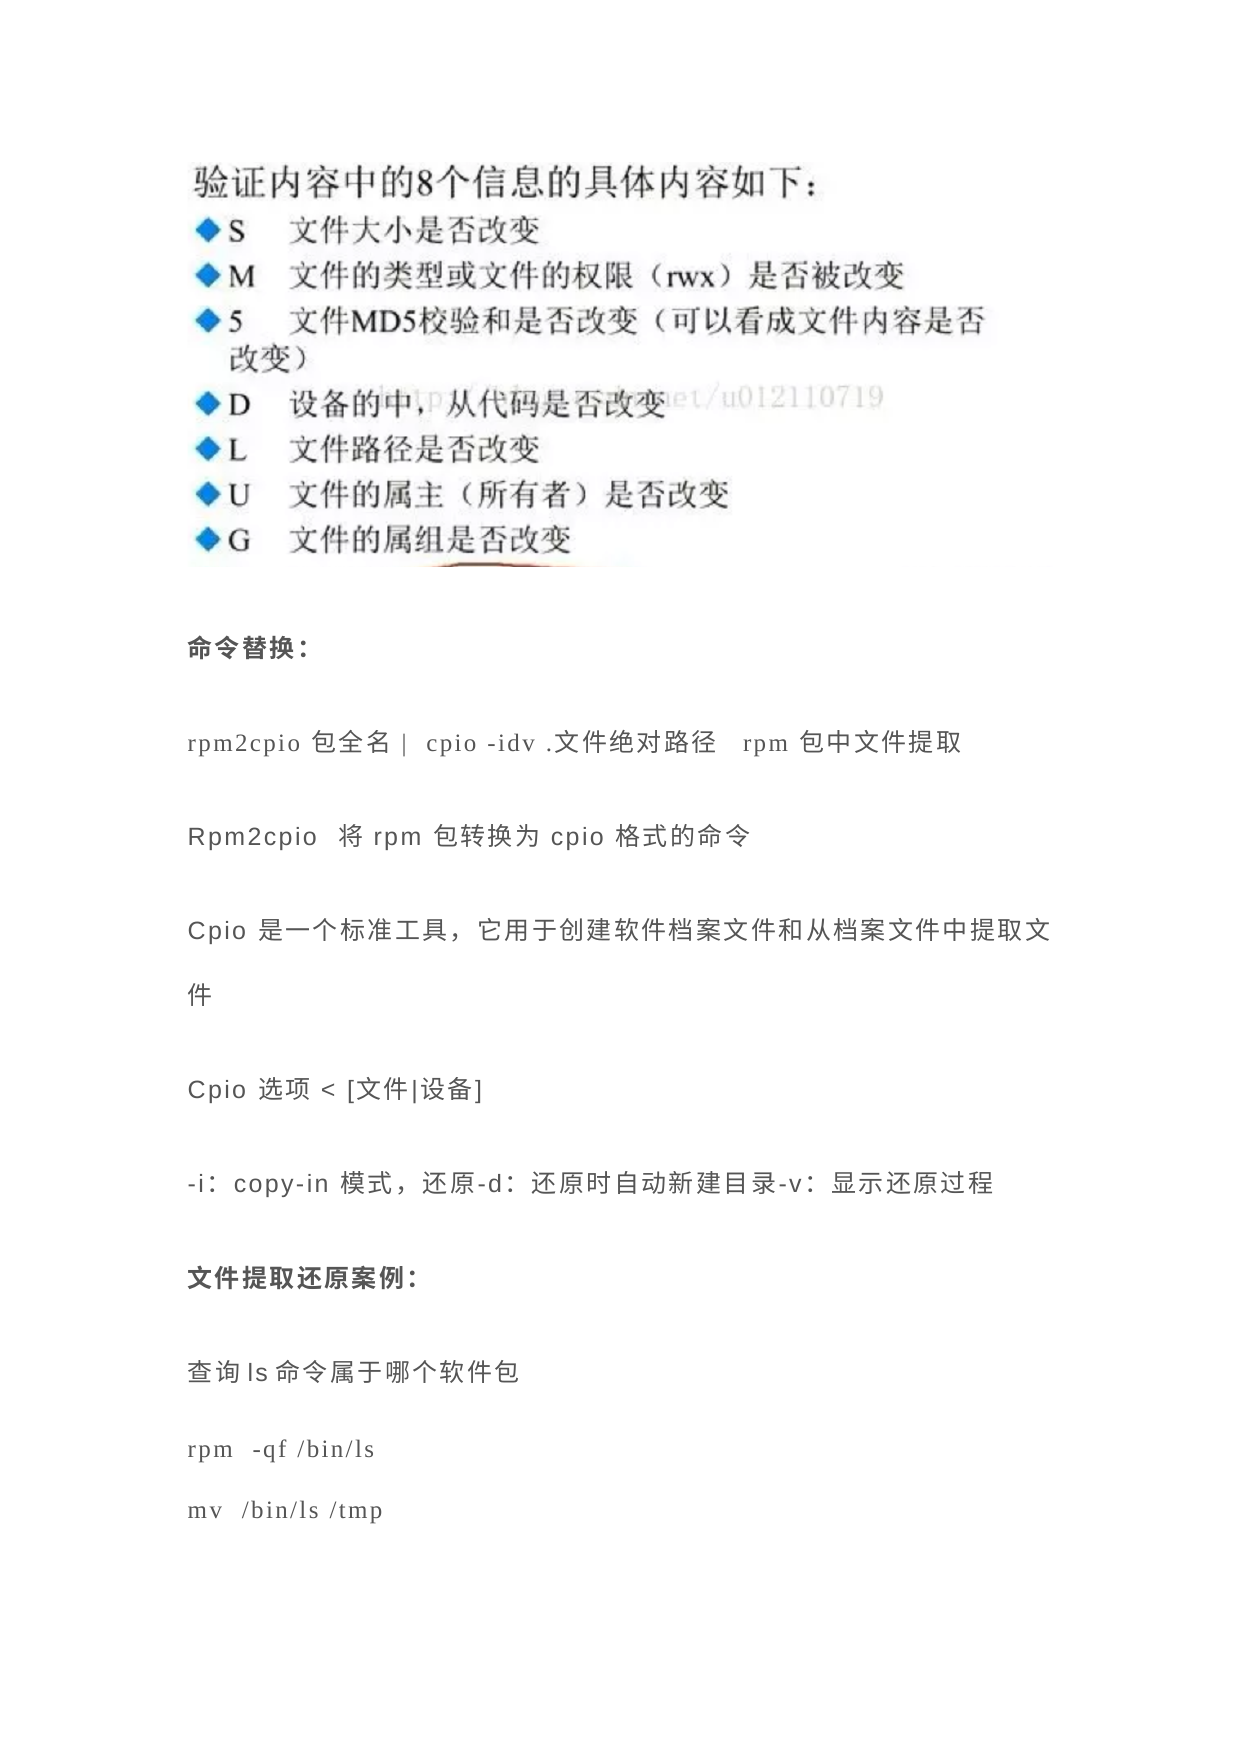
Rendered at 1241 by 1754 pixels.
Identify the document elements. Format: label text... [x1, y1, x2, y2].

text rpm2cpio 包全名 | cpio -idv .文件绝对路径 rpm 包中文件提取 [187, 708, 1053, 773]
text Cpio 是一个标准工具，它用于创建软件档案文件和从档案文件中提取文件 [187, 896, 1053, 1026]
text mv /bin/ls /tmp [187, 1494, 1053, 1526]
text rpm -qf /bin/ls [187, 1432, 1053, 1464]
text 查询ls命令属于哪个软件包 [187, 1338, 1053, 1403]
text 文件提取还原案例： [187, 1244, 1053, 1309]
text Cpio 选项 < [文件|设备] [187, 1055, 1053, 1120]
text 命令替换： [187, 614, 1053, 679]
picture [187, 162, 1053, 567]
text Rpm2cpio 将 rpm 包转换为 cpio 格式的命令 [187, 802, 1053, 867]
text -i：copy-in 模式，还原-d：还原时自动新建目录-v：显示还原过程 [187, 1149, 1053, 1214]
